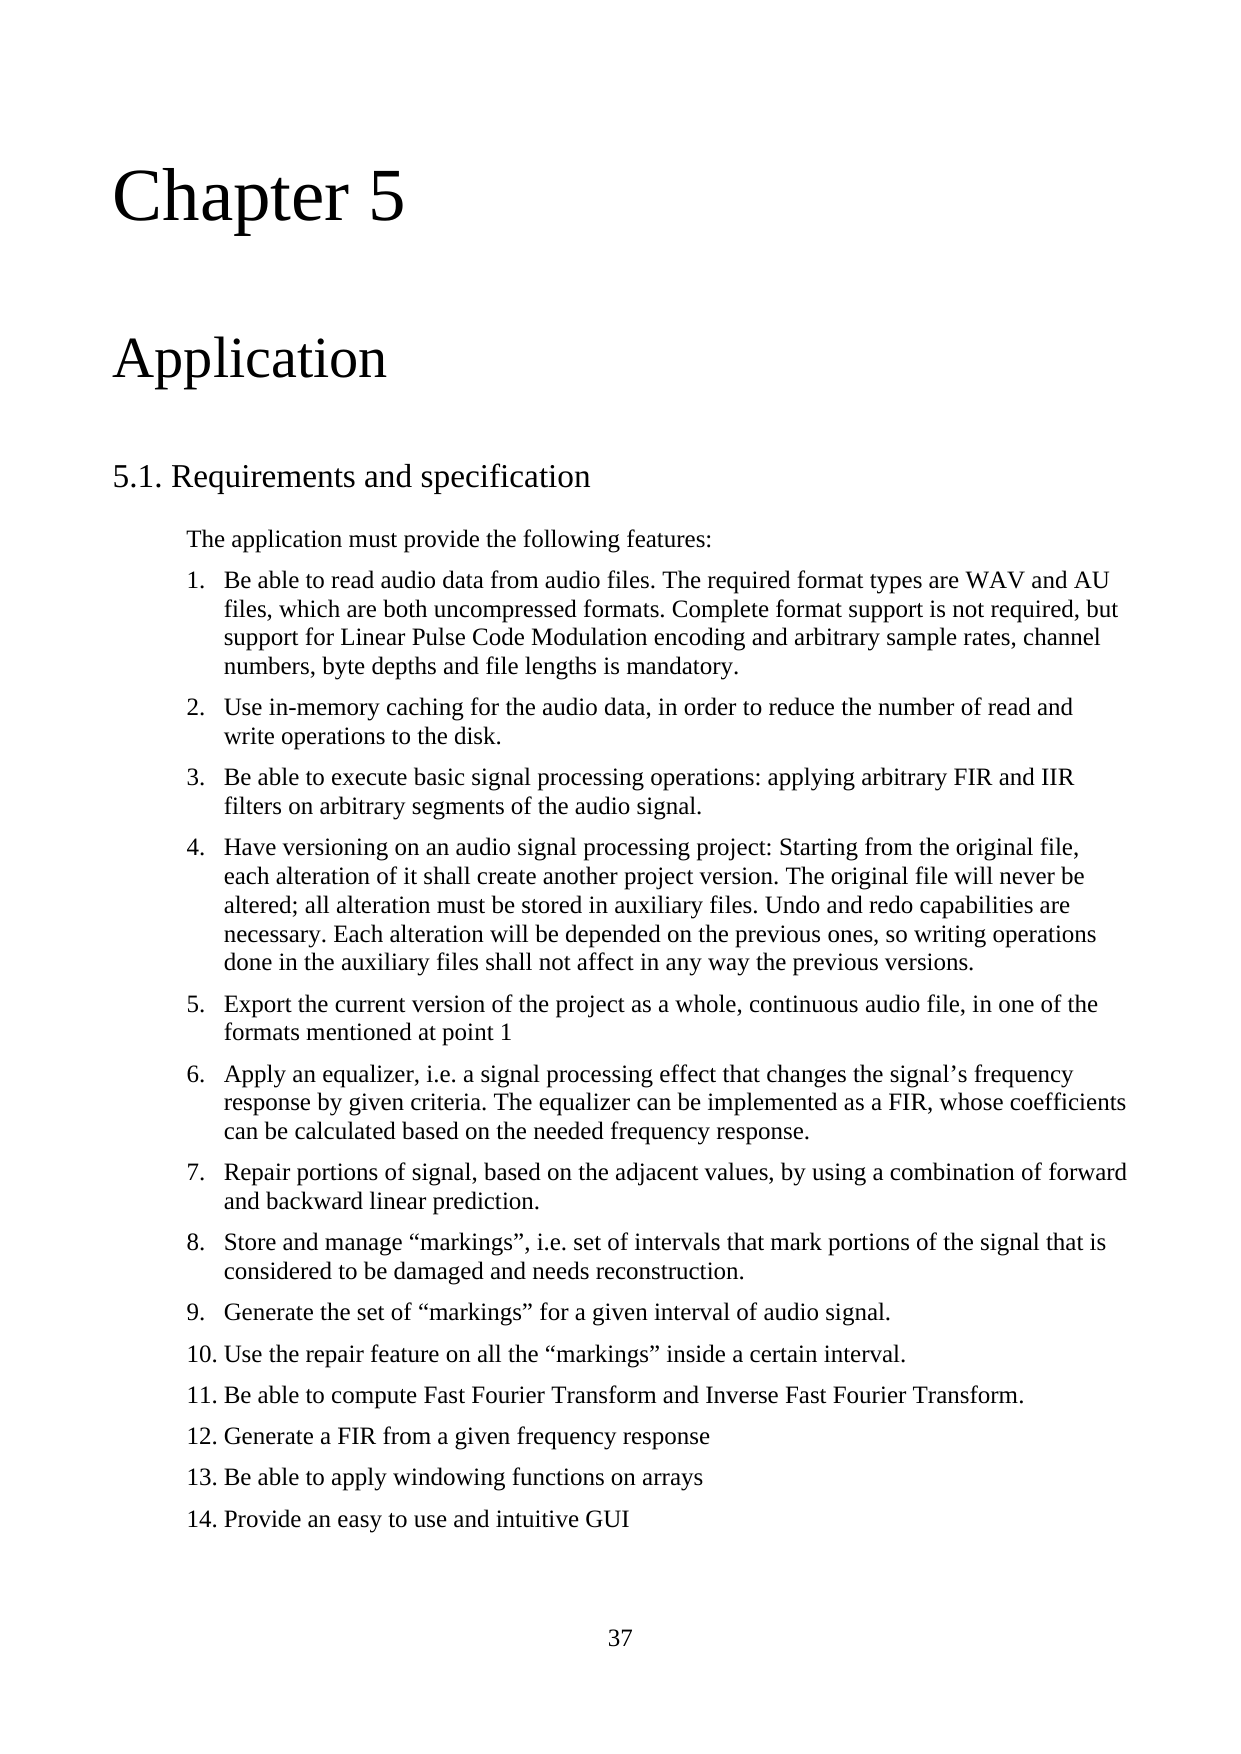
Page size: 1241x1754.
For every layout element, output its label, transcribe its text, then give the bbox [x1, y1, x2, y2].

list Export the current version of the project as a whole, continuous audio file, in one of the formats mentioned at point 1 [186, 989, 1128, 1046]
list Apply an equalizer, i.e. a signal processing effect that changes the signal’s frequency response by given criteria. The equalizer can be implemented as a FIR, whose coefficients can be calculated based on the needed frequency response. [186, 1059, 1128, 1145]
list Be able to compute Fast Fourier Transform and Inverse Fast Fourier Transform. [186, 1380, 1128, 1409]
list Repair portions of signal, based on the adjacent values, by using a combination of forward and backward linear prediction. [186, 1157, 1128, 1215]
text Application [112, 322, 1128, 389]
list Store and manage “markings”, i.e. set of intervals that mark portions of the signal that is considered to be damaged and needs reconstruction. [186, 1227, 1128, 1285]
list Be able to read audio data from audio files. The required format types are WAV and AU files, which are both uncompressed formats. Complete format support is not required, but support for Linear Pulse Code Modulation encoding and arbitrary sample rates, channel numbers, byte depths and file lengths is mandatory. [186, 565, 1128, 680]
text 5.1. Requirements and specification [112, 457, 1128, 495]
list Be able to apply windowing functions on arrays [186, 1462, 1128, 1491]
list Have versioning on an audio signal processing project: Starting from the original file, each alteration of it shall create another project version. The original file will never be altered; all alteration must be stored in auxiliary files. Undo and redo capabilities are necessary. Each alteration will be depended on the previous ones, so writing operations done in the auxiliary files shall not affect in any way the previous versions. [186, 832, 1128, 976]
list Be able to execute basic signal processing operations: applying arbitrary FIR and IIR filters on arbitrary segments of the audio signal. [186, 762, 1128, 820]
list Use the repair feature on all the “markings” inside a certain interval. [186, 1339, 1128, 1367]
text Chapter 5 [112, 150, 1128, 236]
list Provide an easy to use and intuitive GUI [186, 1504, 1128, 1532]
list Generate the set of “markings” for a given interval of audio signal. [186, 1297, 1128, 1326]
text The application must provide the following features: [112, 524, 1128, 552]
list Generate a FIR from a given frequency response [186, 1421, 1128, 1450]
list Use in-memory caching for the audio data, in order to reduce the number of read and write operations to the disk. [186, 692, 1128, 750]
